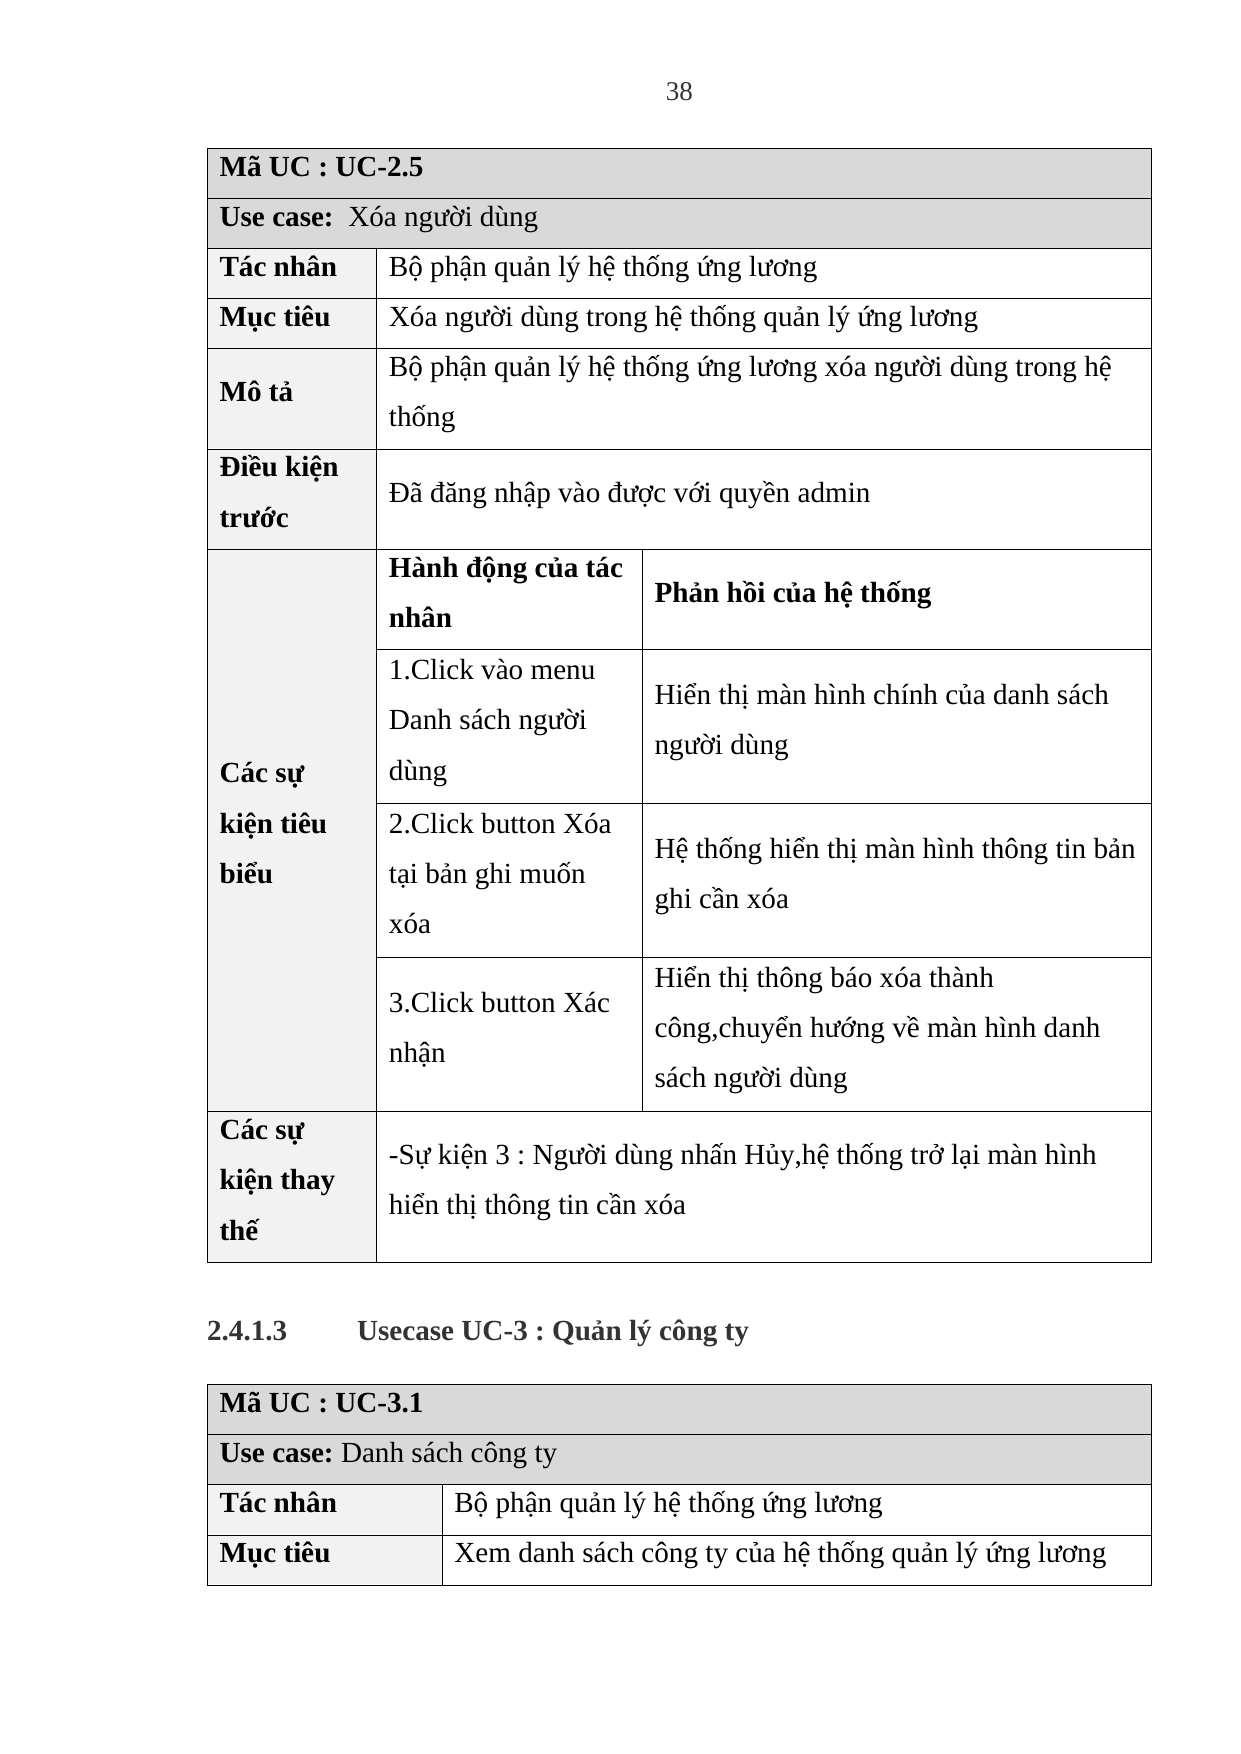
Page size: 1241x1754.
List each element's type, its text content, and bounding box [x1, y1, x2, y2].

table_cell Xóa người dùng trong hệ thống quản lý ứng lương [377, 299, 1151, 348]
table_cell Use case: Xóa người dùng [208, 199, 1151, 248]
table_cell Bộ phận quản lý hệ thống ứng lương xóa người dùng trong hệ thống [377, 349, 1151, 448]
subtitle Usecase UC-3 : Quản lý công ty [207, 1313, 1152, 1347]
table_cell 1.Click vào menu Danh sách người dùng [377, 650, 642, 803]
table_cell -Sự kiện 3 : Người dùng nhấn Hủy,hệ thống trở lại màn hình hiển thị thông tin cần xóa [377, 1112, 1151, 1262]
table_cell Mục tiêu [208, 1536, 442, 1584]
table_cell Bộ phận quản lý hệ thống ứng lương [443, 1485, 1151, 1534]
table_cell Hiển thị màn hình chính của danh sách người dùng [643, 650, 1151, 803]
table_cell Hành động của tác nhân [377, 550, 642, 649]
table_header Mã UC : UC-3.1 [208, 1385, 1151, 1434]
table_cell Bộ phận quản lý hệ thống ứng lương [377, 249, 1151, 298]
table_cell 3.Click button Xác nhận [377, 958, 642, 1111]
table_cell Hiển thị thông báo xóa thành công,chuyển hướng về màn hình danh sách người dùng [643, 958, 1151, 1111]
table_cell Tác nhân [208, 1485, 442, 1534]
table_header Mã UC : UC-2.5 [208, 149, 1151, 198]
table_cell Mô tả [208, 349, 376, 448]
table_cell 2.Click button Xóa tại bản ghi muốn xóa [377, 804, 642, 957]
table_cell Phản hồi của hệ thống [643, 550, 1151, 649]
table_cell Tác nhân [208, 249, 376, 298]
table_cell Đã đăng nhập vào được với quyền admin [377, 450, 1151, 549]
table_cell Xem danh sách công ty của hệ thống quản lý ứng lương [443, 1536, 1151, 1584]
table_cell Mục tiêu [208, 299, 376, 348]
table_cell Các sự kiện thay thế [208, 1112, 376, 1262]
table_cell Hệ thống hiển thị màn hình thông tin bản ghi cần xóa [643, 804, 1151, 957]
table_cell Điều kiện trước [208, 450, 376, 549]
table_cell Use case: Danh sách công ty [208, 1435, 1151, 1484]
table_cell Các sự kiện tiêu biểu [208, 550, 376, 1111]
